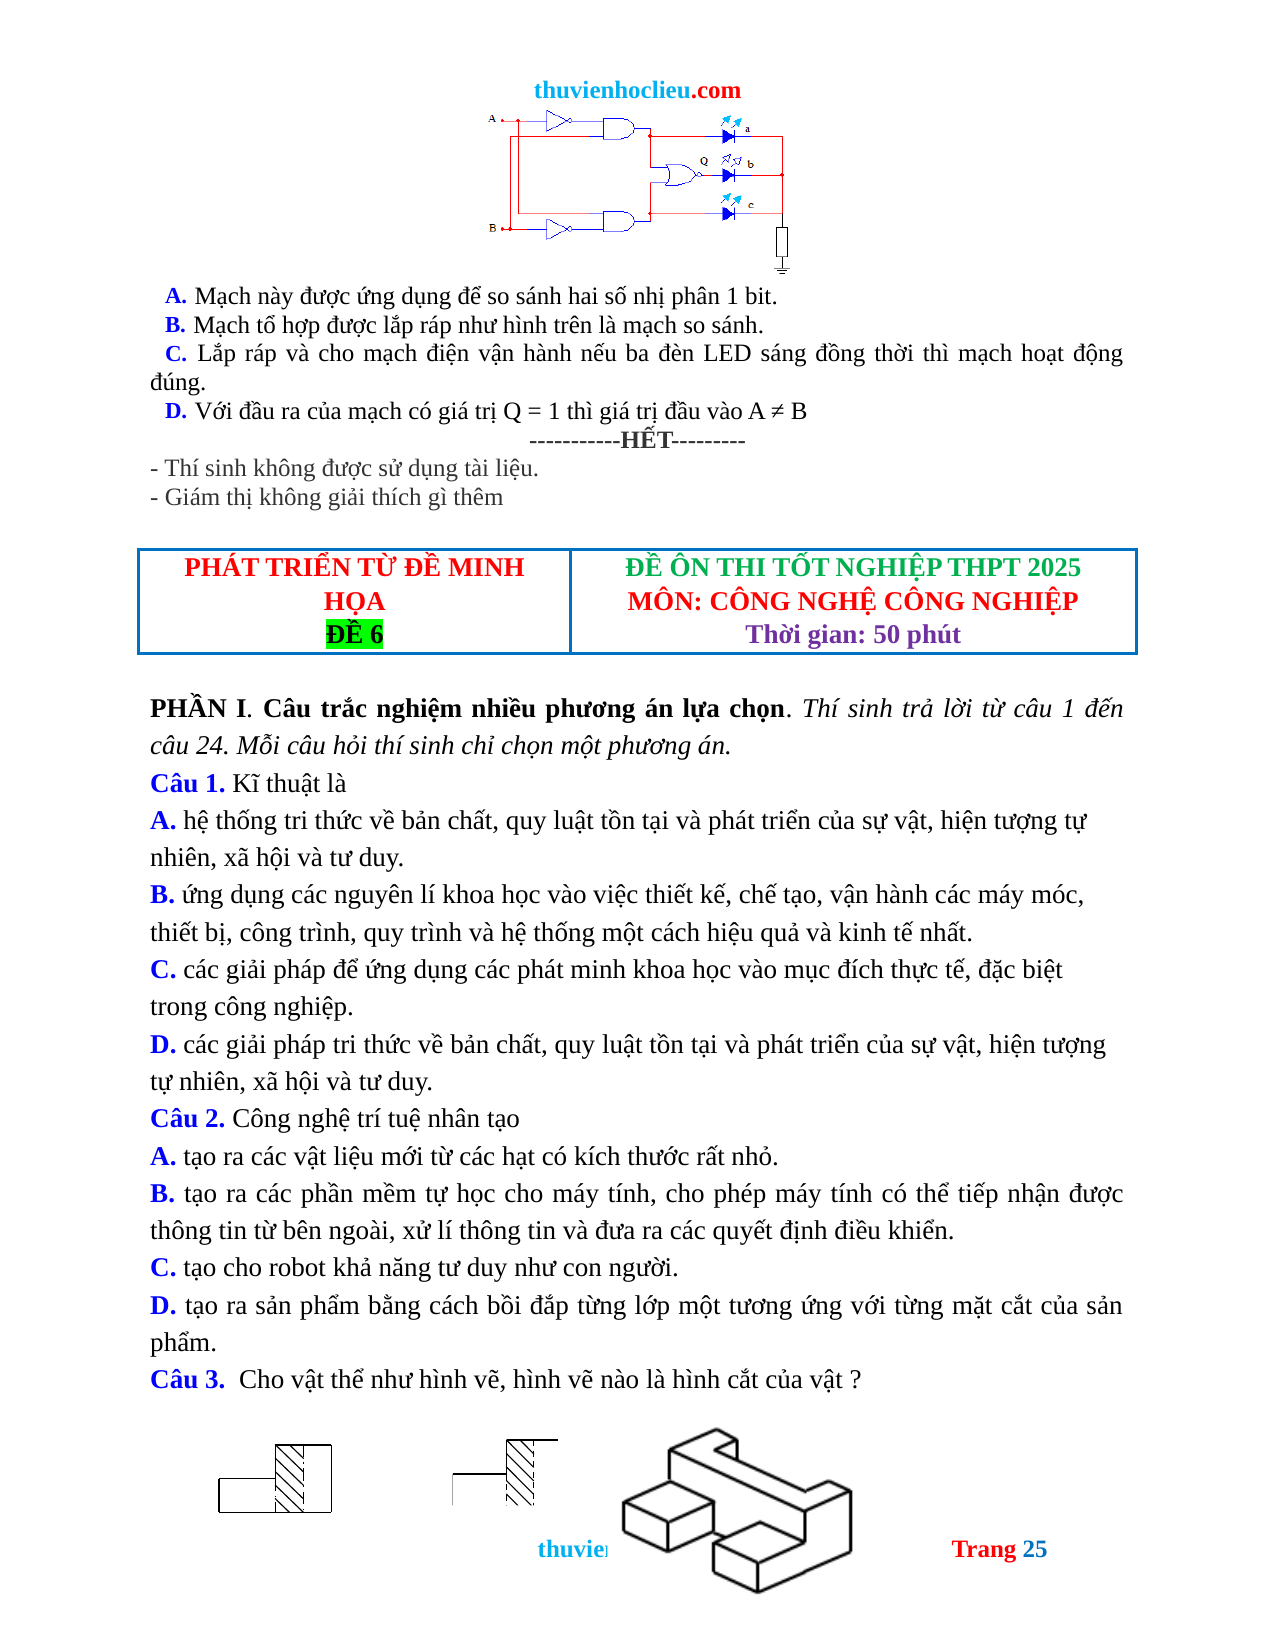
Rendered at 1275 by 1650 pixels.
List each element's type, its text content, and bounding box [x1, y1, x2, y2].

text A. tạo ra các vật liệu mới từ các hạt có kích thước rất nhỏ. [150, 1139, 1125, 1171]
text Câu 2. Công nghệ trí tuệ nhân tạo [150, 1102, 1125, 1133]
text B. Mạch tổ hợp được lắp ráp như hình trên là mạch so sánh. [150, 310, 1125, 338]
text C. các giải pháp để ứng dụng các phát minh khoa học vào mục đích thực tế, đặc biệt trong công nghiệp. [150, 953, 1125, 1022]
text C. Lắp ráp và cho mạch điện vận hành nếu ba đèn LED sáng đồng thời thì mạch hoạt động đúng. [150, 338, 1125, 396]
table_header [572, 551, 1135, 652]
text Câu 3. Cho vật thể như hình vẽ, hình vẽ nào là hình cắt của vật ? [150, 1363, 1125, 1394]
text D. các giải pháp tri thức về bản chất, quy luật tồn tại và phát triển của sự vật, hiện tượng tự nhiên, xã hội và tư duy. [150, 1028, 1125, 1096]
text Câu 1. Kĩ thuật là [150, 767, 1125, 798]
text PHẦN I. Câu trắc nghiệm nhiều phương án lựa chọn. Thí sinh trả lời từ câu 1 đến câu 24. Mỗi câu hỏi thí sinh chỉ chọn một phương án. [150, 692, 1125, 761]
text - Giám thị không giải thích gì thêm [150, 482, 1125, 511]
text C. tạo cho robot khả năng tư duy như con người. [150, 1251, 1125, 1283]
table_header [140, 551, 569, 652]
picture [483, 103, 792, 281]
text B. tạo ra các phần mềm tự học cho máy tính, cho phép máy tính có thể tiếp nhận được thông tin từ bên ngoài, xử lí thông tin và đưa ra các quyết định điều khiển. [150, 1177, 1125, 1245]
text - Thí sinh không được sử dụng tài liệu. [150, 453, 1125, 482]
text A. hệ thống tri thức về bản chất, quy luật tồn tại và phát triển của sự vật, hiện tượng tự nhiên, xã hội và tư duy. [150, 804, 1125, 872]
picture [605, 1412, 868, 1610]
text A. Mạch này được ứng dụng để so sánh hai số nhị phân 1 bit. [150, 281, 1125, 310]
text B. ứng dụng các nguyên lí khoa học vào việc thiết kế, chế tạo, vận hành các máy móc, thiết bị, công trình, quy trình và hệ thống một cách hiệu quả và kinh tế nhất. [150, 878, 1125, 947]
text -----------HẾT--------- [150, 425, 1125, 453]
text D. Với đầu ra của mạch có giá trị Q = 1 thì giá trị đầu vào A ≠ B [150, 396, 1125, 425]
text D. tạo ra sản phẩm bằng cách bồi đắp từng lớp một tương ứng với từng mặt cắt của sản phẩm. [150, 1289, 1125, 1357]
